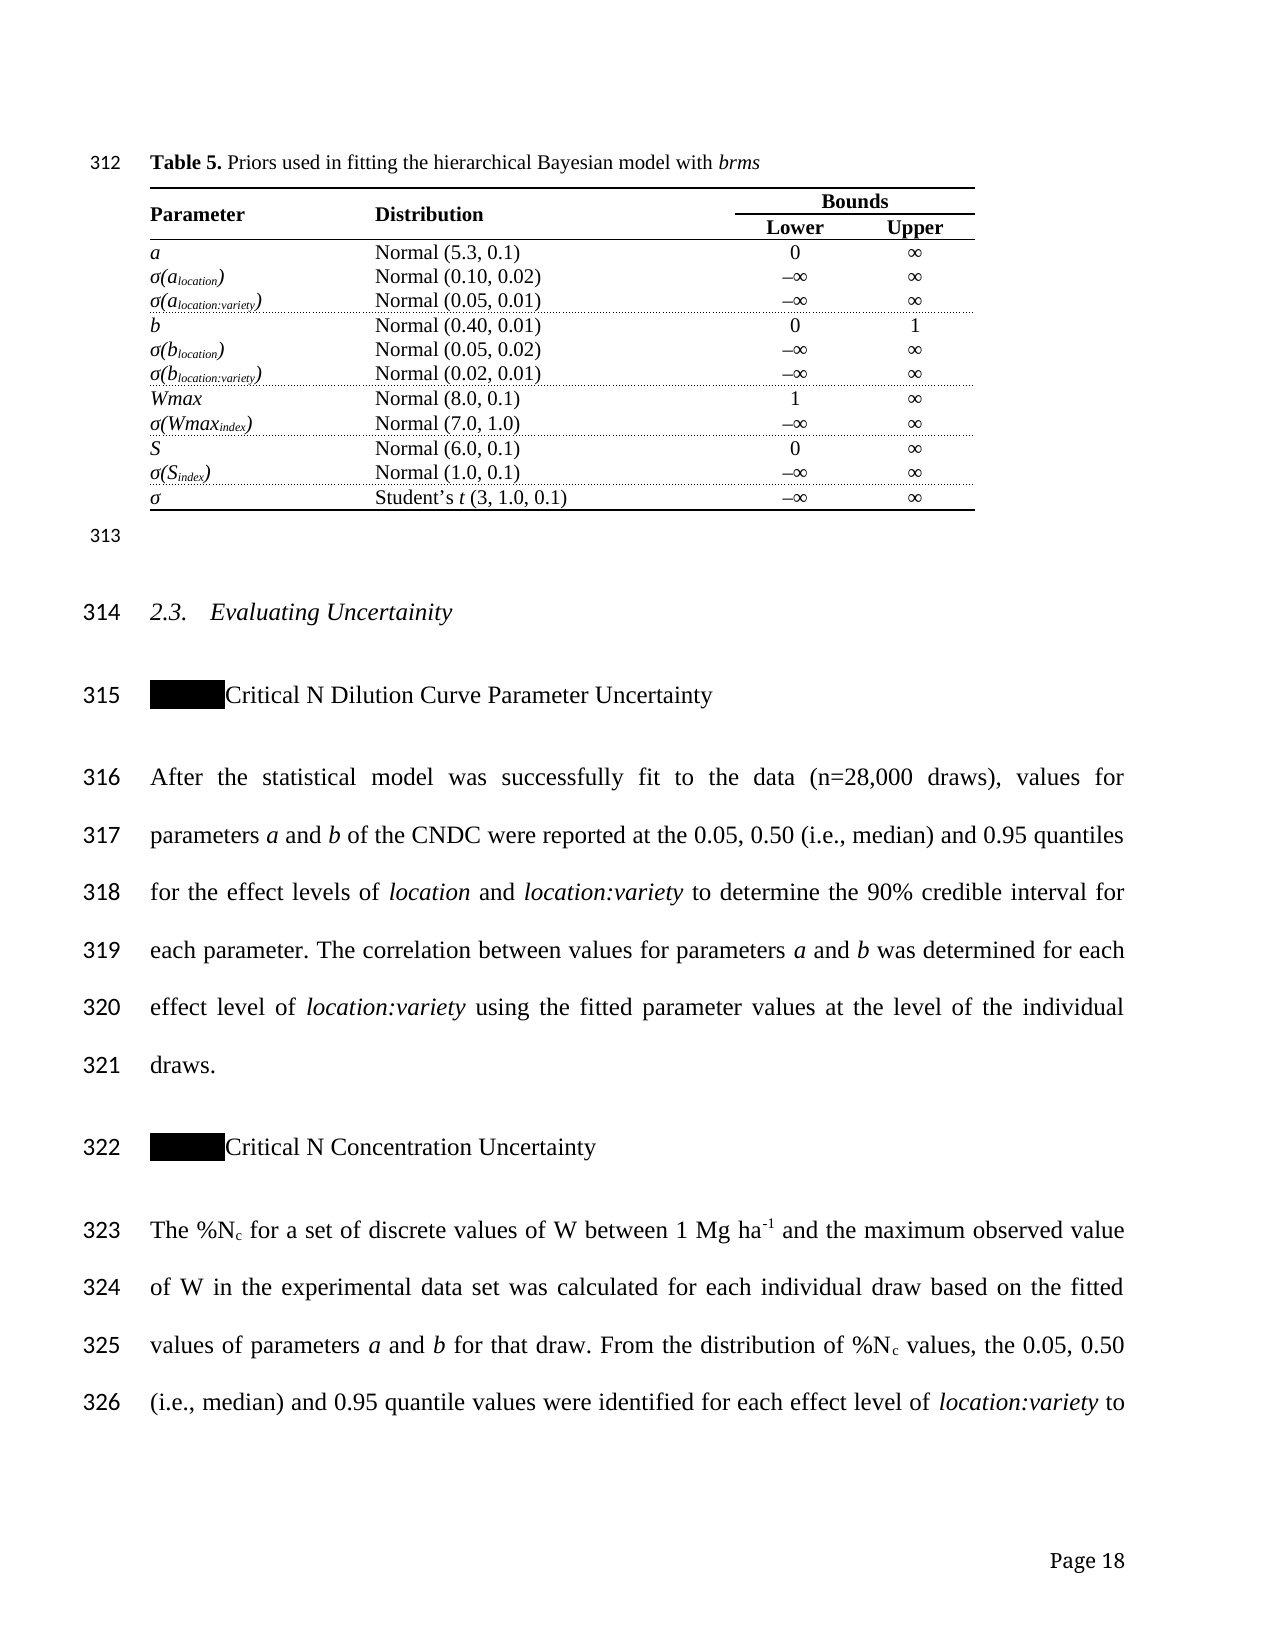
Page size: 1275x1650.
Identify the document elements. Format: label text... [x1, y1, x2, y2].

table_cell ∞ [855, 410, 975, 434]
table_cell Normal (0.10, 0.02) [375, 264, 735, 288]
table_cell ∞ [855, 288, 975, 312]
table_header Parameter [150, 189, 375, 239]
table_cell –∞ [735, 288, 855, 312]
table_cell –∞ [735, 337, 855, 361]
table_cell –∞ [735, 484, 855, 509]
table_cell –∞ [735, 410, 855, 434]
table_cell ∞ [855, 361, 975, 385]
text Table 5. Priors used in fitting the hierarchical Bayesian model with brms [150, 150, 1125, 174]
table_cell ∞ [855, 264, 975, 288]
text After the statistical model was successfully fit to the data (n=28,000 draws), values for parameters a and b of the CNDC were reported at the 0.05, 0.50 (i.e., median) and 0.95 quantiles for the effect levels of location and location:variety to determine the 90% credible interval for each parameter. The correlation between values for parameters a and b was determined for each effect level of location:variety using the fitted parameter values at the level of the individual draws. [150, 762, 1125, 1079]
table_cell Normal (8.0, 0.1) [375, 385, 735, 410]
table_header Bounds [735, 189, 975, 213]
table_cell –∞ [735, 460, 855, 484]
table_cell 0 [735, 435, 855, 459]
table_cell ∞ [855, 337, 975, 361]
table_cell Normal (1.0, 0.1) [375, 460, 735, 484]
table_cell σ(blocation) [150, 337, 375, 361]
table_cell b [150, 312, 375, 337]
table_cell Normal (6.0, 0.1) [375, 435, 735, 459]
table_cell σ(alocation) [150, 264, 375, 288]
table_cell ∞ [855, 460, 975, 484]
table_header Distribution [375, 189, 735, 239]
table_cell σ(blocation:variety) [150, 361, 375, 385]
table_cell σ(alocation:variety) [150, 288, 375, 312]
table_cell 1 [735, 385, 855, 410]
table_cell Lower [735, 215, 855, 239]
table_cell –∞ [735, 361, 855, 385]
table_cell S [150, 435, 375, 459]
table_cell Wmax [150, 385, 375, 410]
table_cell Normal (0.40, 0.01) [375, 312, 735, 337]
table_cell ∞ [855, 385, 975, 410]
table_cell Normal (0.05, 0.02) [375, 337, 735, 361]
subtitle Evaluating Uncertainity [150, 597, 1125, 626]
table_cell 1 [855, 312, 975, 337]
table_cell 0 [735, 240, 855, 264]
table_cell ∞ [855, 240, 975, 264]
table_cell ∞ [855, 435, 975, 459]
table_cell Normal (7.0, 1.0) [375, 410, 735, 434]
table_cell Normal (5.3, 0.1) [375, 240, 735, 264]
subtitle Critical N Dilution Curve Parameter Uncertainty [225, 680, 1125, 709]
table_cell ∞ [855, 484, 975, 509]
table_cell a [150, 240, 375, 264]
table_cell Normal (0.02, 0.01) [375, 361, 735, 385]
table_cell σ [150, 484, 375, 509]
subtitle Critical N Concentration Uncertainty [150, 1132, 1125, 1161]
table_cell Normal (0.05, 0.01) [375, 288, 735, 312]
table_cell 0 [735, 312, 855, 337]
table_cell σ(Wmaxindex) [150, 410, 375, 434]
table_cell Student’s t (3, 1.0, 0.1) [375, 484, 735, 509]
table_cell Upper [855, 215, 975, 239]
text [150, 1215, 1125, 1416]
table_cell σ(Sindex) [150, 460, 375, 484]
table_cell –∞ [735, 264, 855, 288]
